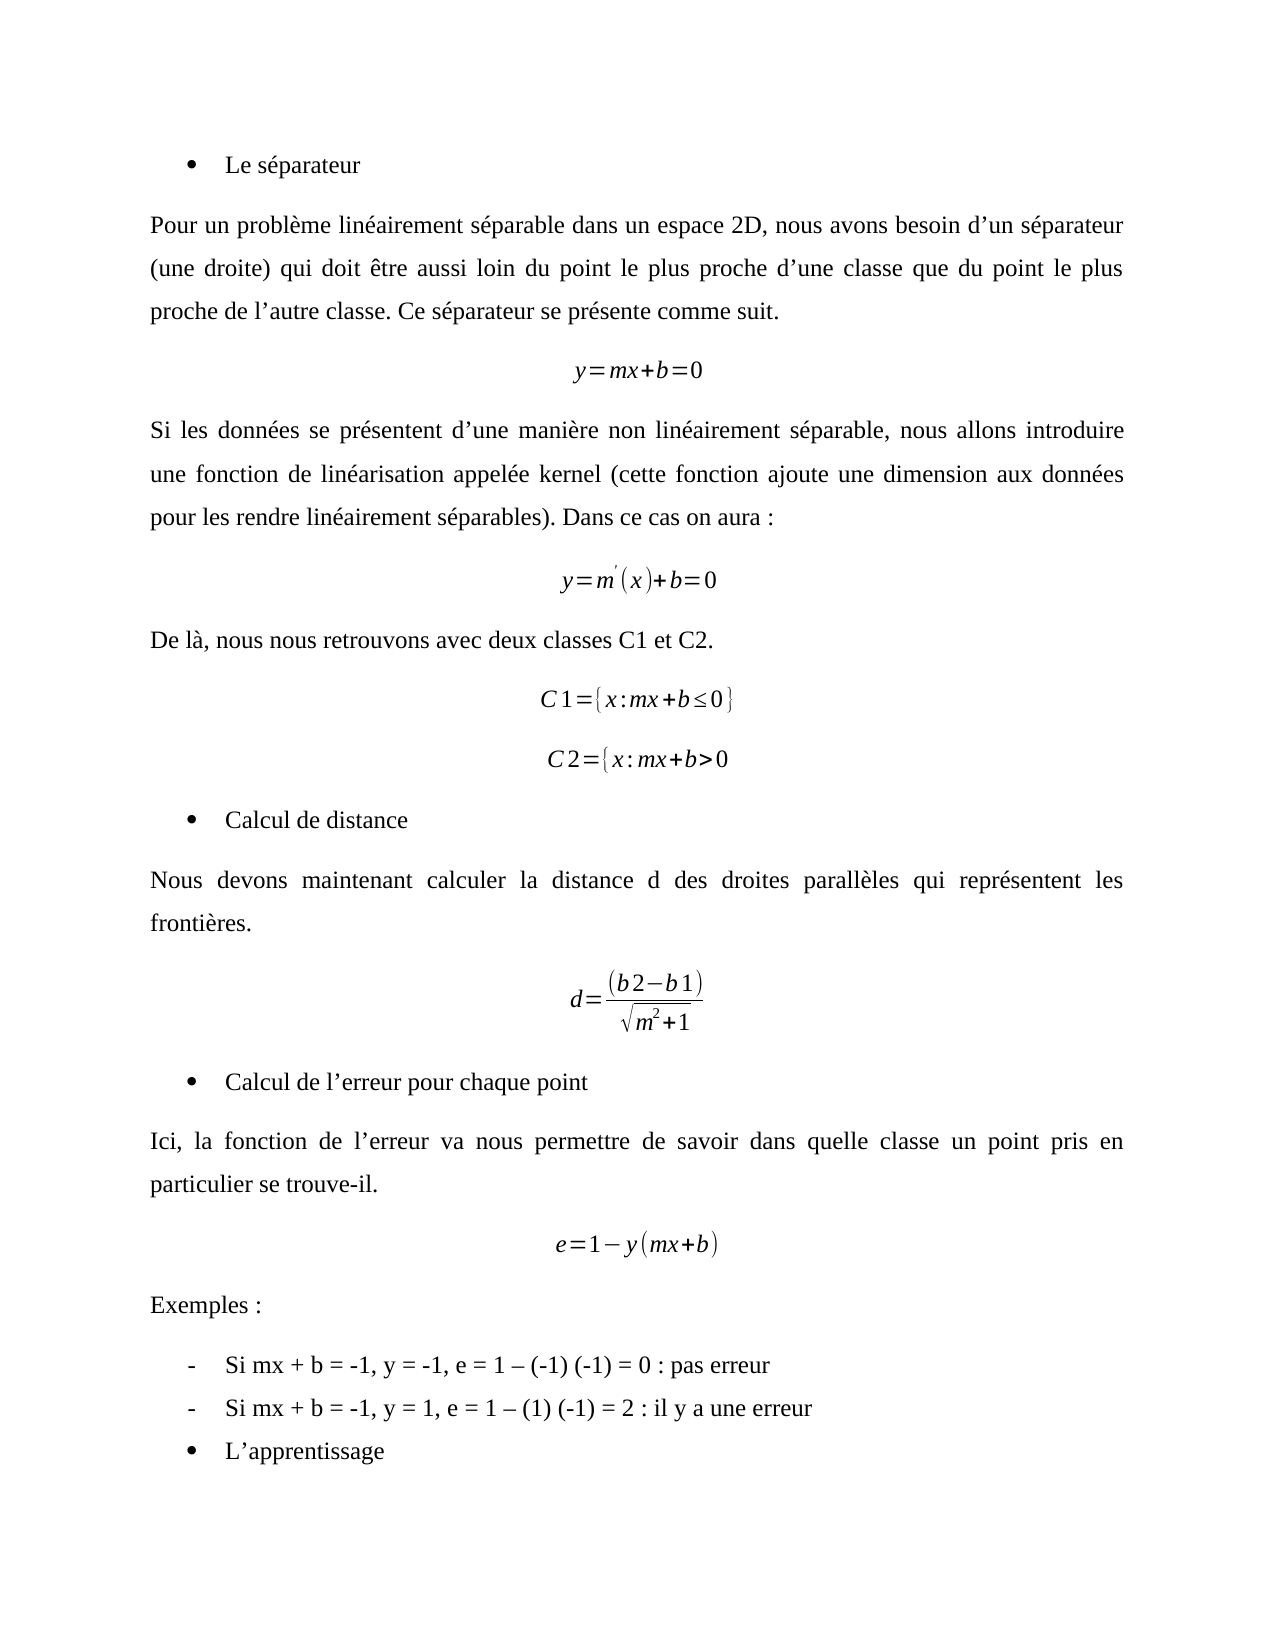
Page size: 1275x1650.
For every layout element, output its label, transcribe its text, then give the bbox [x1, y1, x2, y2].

text Ici, la fonction de l’erreur va nous permettre de savoir dans quelle classe un point pris en particulier se trouve-il. [150, 1126, 1125, 1198]
list Si mx + b = -1, y = -1, e = 1 – (-1) (-1) = 0 : pas erreur [187, 1350, 1125, 1379]
text De là, nous nous retrouvons avec deux classes C1 et C2. [150, 626, 1125, 654]
list Le séparateur [187, 150, 1125, 179]
list L’apprentissage [187, 1436, 1125, 1465]
list Si mx + b = -1, y = 1, e = 1 – (1) (-1) = 2 : il y a une erreur [187, 1393, 1125, 1422]
list Calcul de distance [187, 806, 1125, 834]
text Exemples : [150, 1290, 1125, 1319]
text Si les données se présentent d’une manière non linéairement séparable, nous allons introduire une fonction de linéarisation appelée kernel (cette fonction ajoute une dimension aux données pour les rendre linéairement séparables). Dans ce cas on aura : [150, 416, 1125, 531]
list Calcul de l’erreur pour chaque point [187, 1067, 1125, 1095]
text Pour un problème linéairement séparable dans un espace 2D, nous avons besoin d’un séparateur (une droite) qui doit être aussi loin du point le plus proche d’une classe que du point le plus proche de l’autre classe. Ce séparateur se présente comme suit. [150, 210, 1125, 325]
text Nous devons maintenant calculer la distance d des droites parallèles qui représentent les frontières. [150, 865, 1125, 937]
